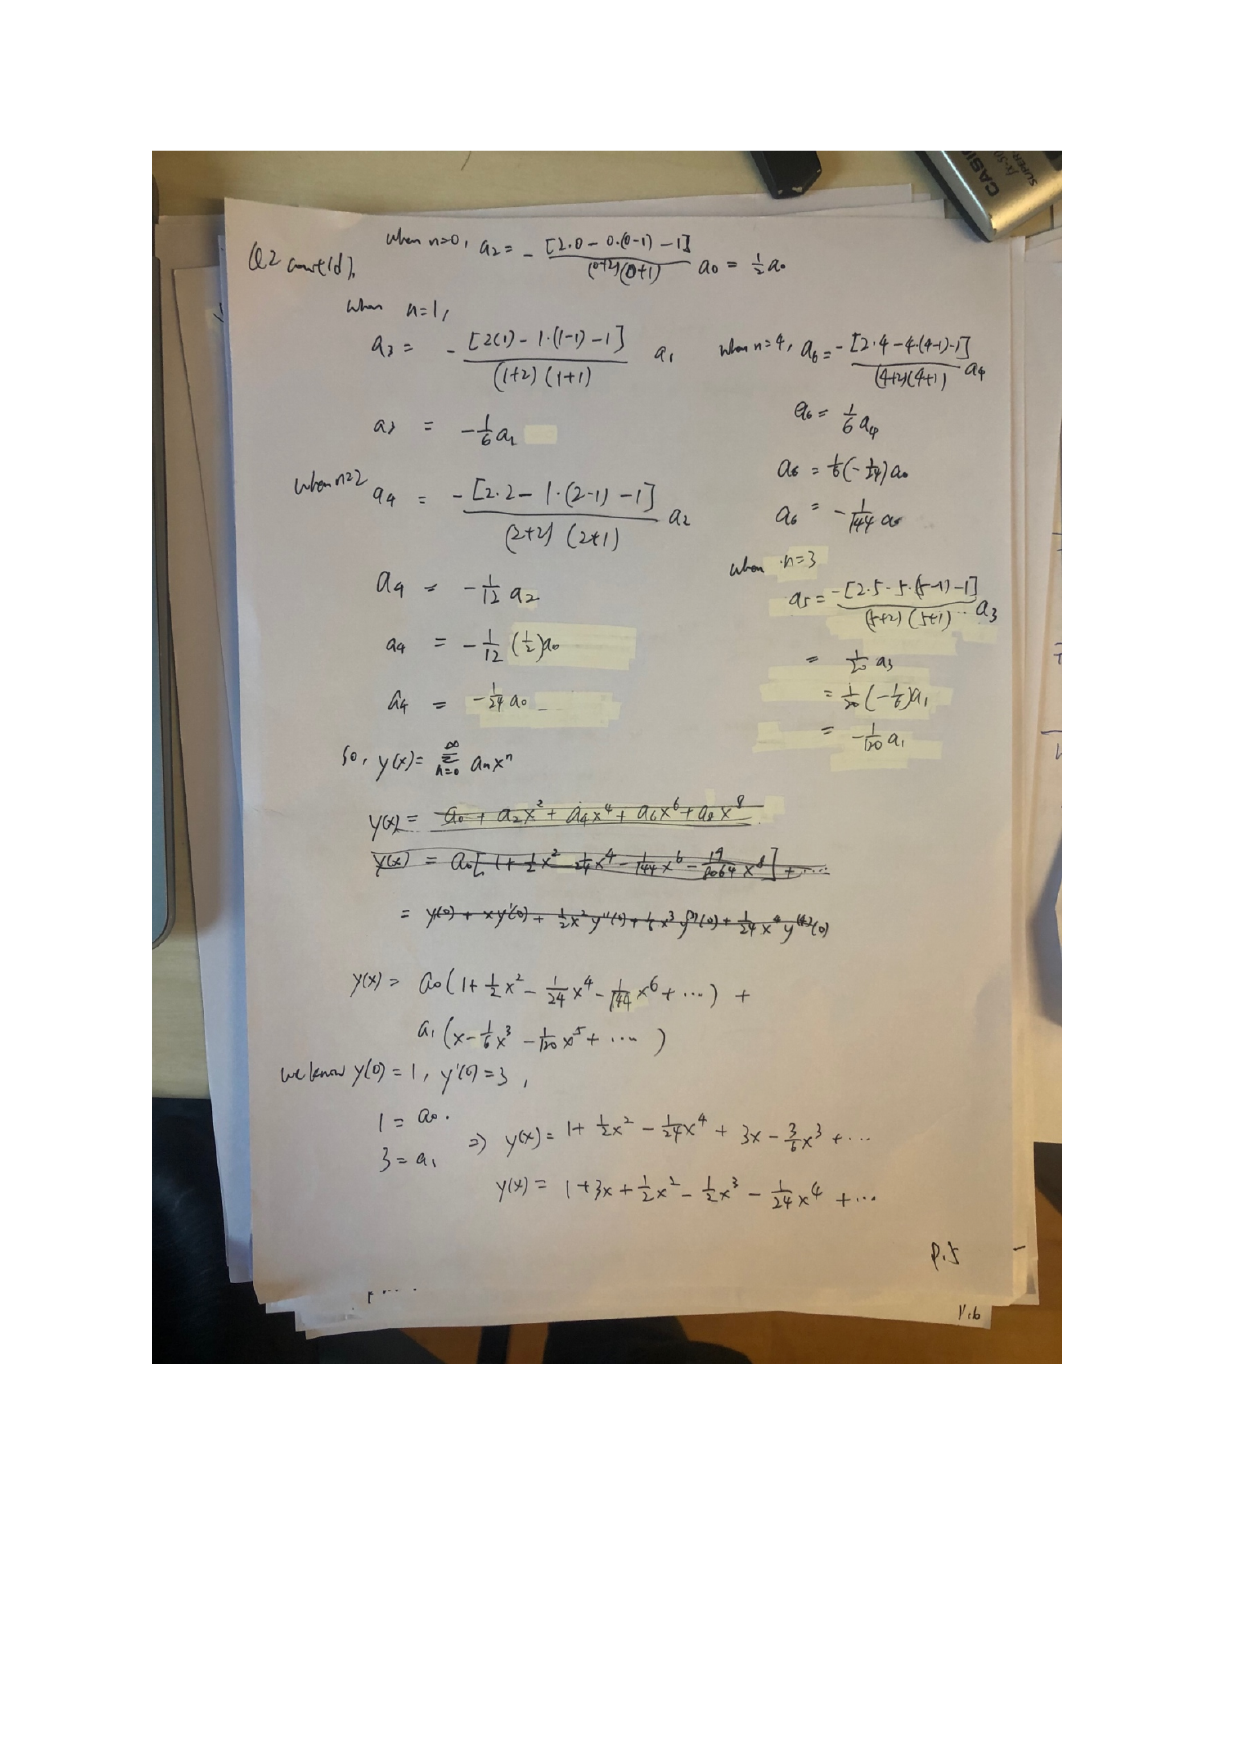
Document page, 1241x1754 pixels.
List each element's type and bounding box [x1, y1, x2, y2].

picture [153, 152, 1062, 1363]
